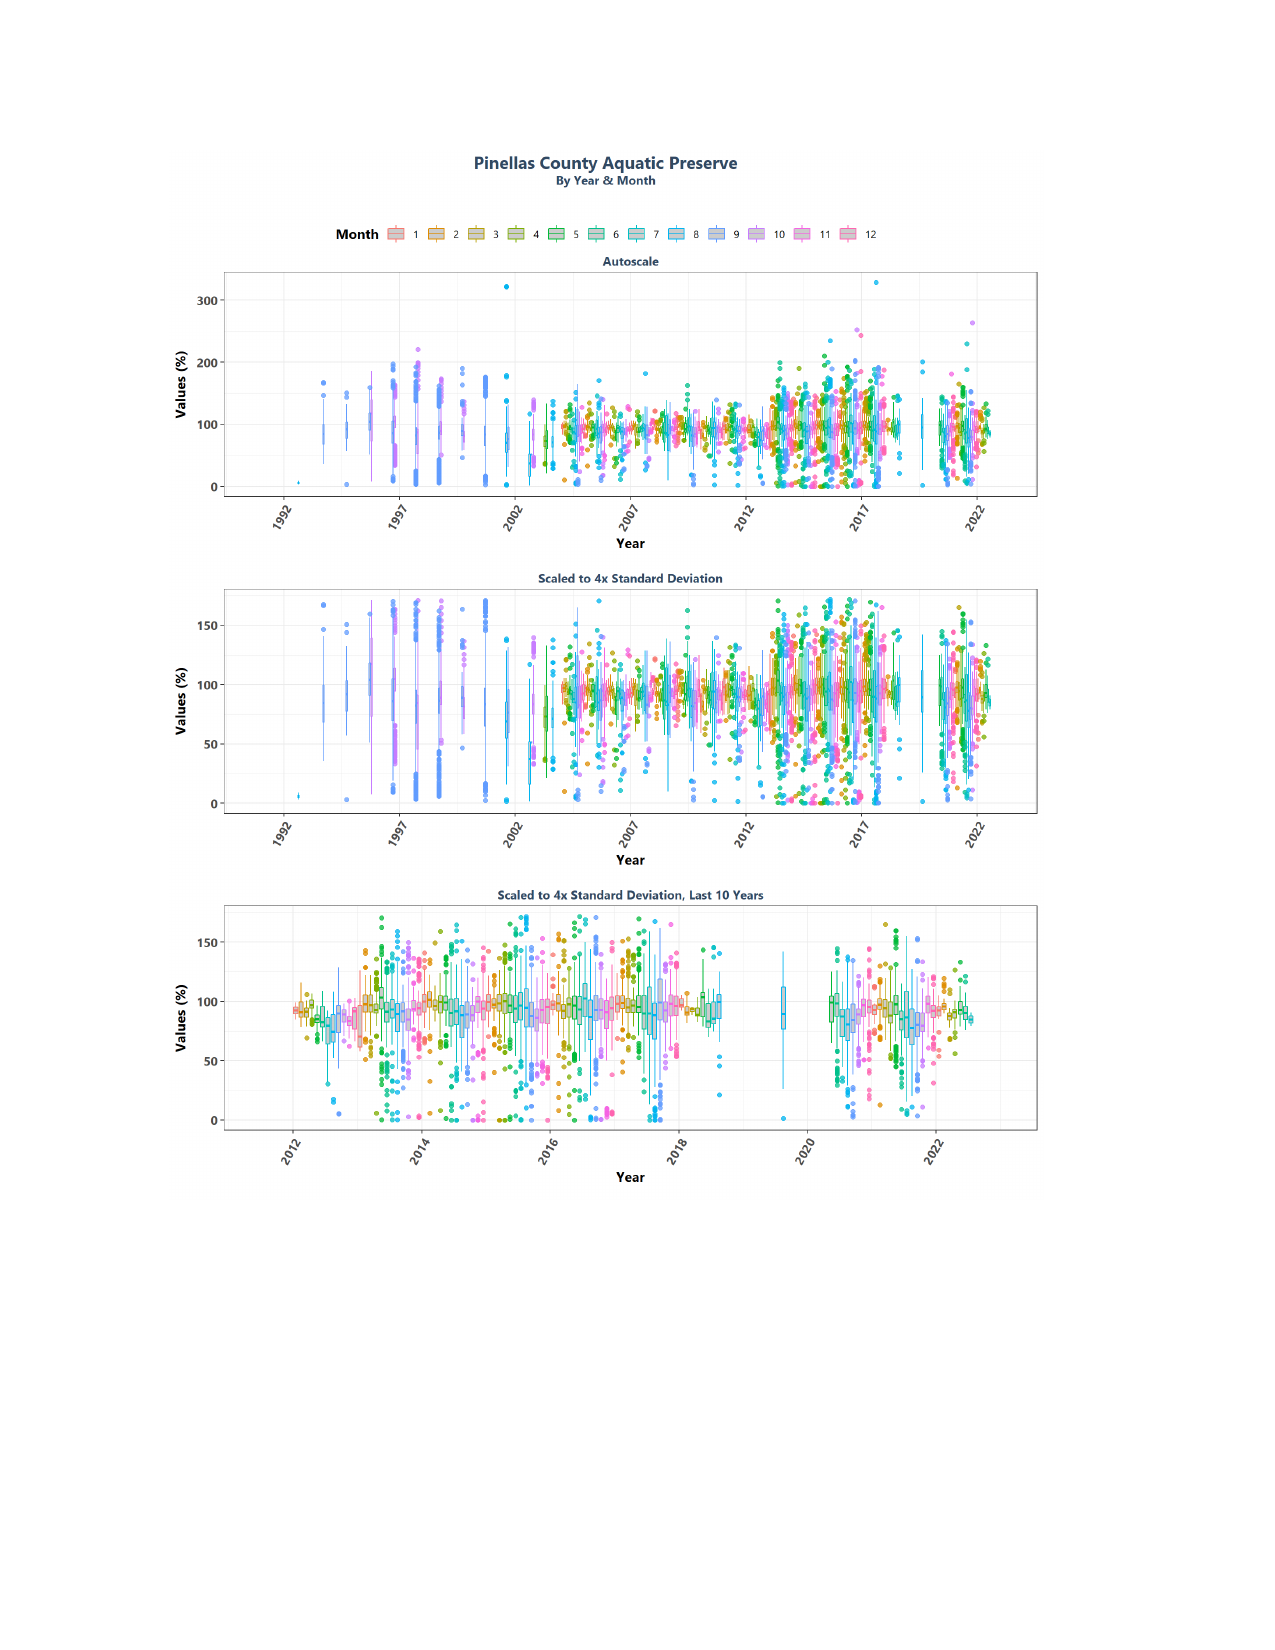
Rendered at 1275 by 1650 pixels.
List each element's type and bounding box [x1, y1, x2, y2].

picture [168, 150, 1044, 1200]
